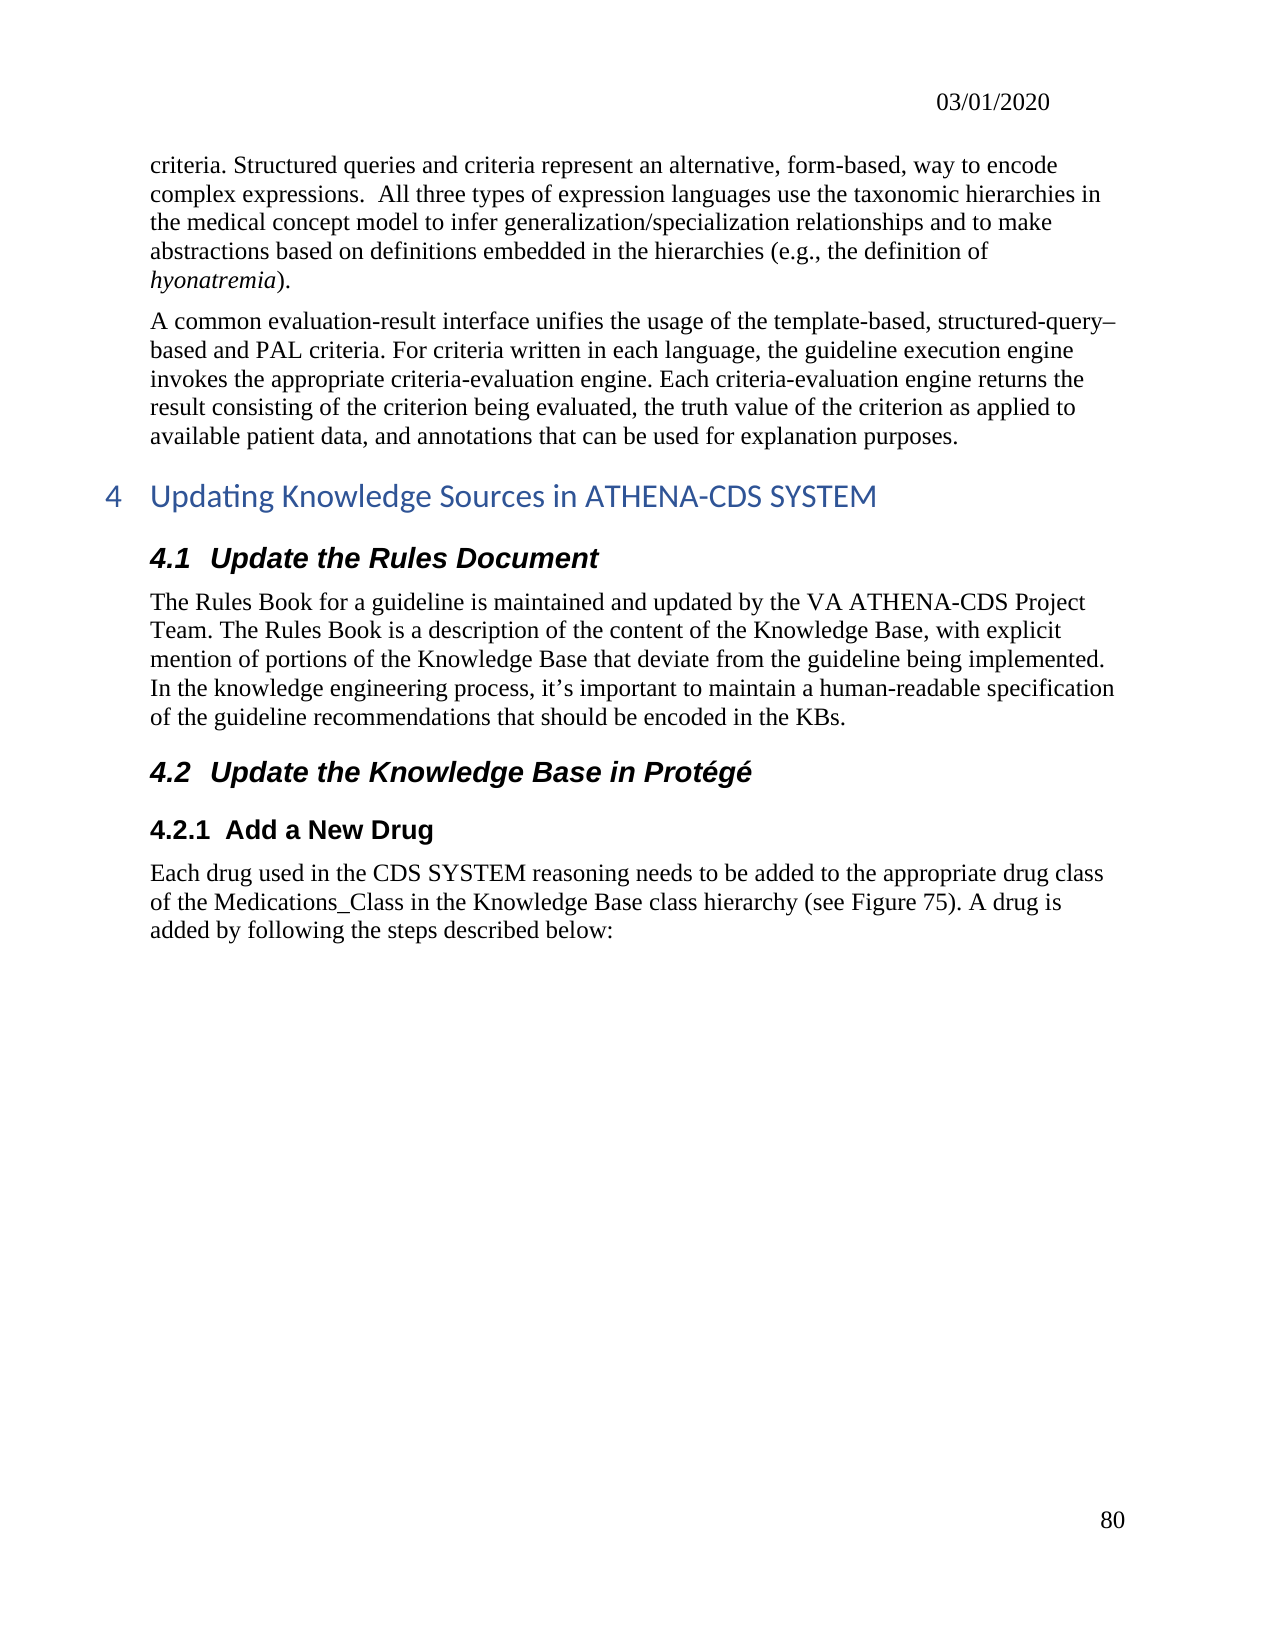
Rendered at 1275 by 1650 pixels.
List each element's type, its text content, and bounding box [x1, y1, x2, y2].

subtitle ​Update the Knowledge Base in Protégé [150, 756, 1125, 789]
text Each drug used in the CDS SYSTEM reasoning needs to be added to the appropriate drug class of the Medications_Class in the Knowledge Base class hierarchy (see Figure 75). A drug is added by following the steps described below: [150, 858, 1125, 944]
text A common evaluation-result interface unifies the usage of the template-based, structured-query–based and PAL criteria. For criteria written in each language, the guideline execution engine invokes the appropriate criteria-evaluation engine. Each criteria-evaluation engine returns the result consisting of the criterion being evaluated, the truth value of the criterion as applied to available patient data, and annotations that can be used for explanation purposes. [150, 306, 1125, 450]
subtitle ​Updating Knowledge Sources in ATHENA-CDS SYSTEM [105, 475, 1125, 516]
text The Rules Book for a guideline is maintained and updated by the VA ATHENA-CDS Project Team. The Rules Book is a description of the content of the Knowledge Base, with explicit mention of portions of the Knowledge Base that deviate from the guideline being implemented. In the knowledge engineering process, it’s important to maintain a human-readable specification of the guideline recommendations that should be encoded in the KBs. [150, 587, 1125, 731]
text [150, 150, 1125, 294]
subtitle ​Update the Rules Document [150, 541, 1125, 574]
subtitle ​Add a New Drug [150, 814, 1125, 845]
